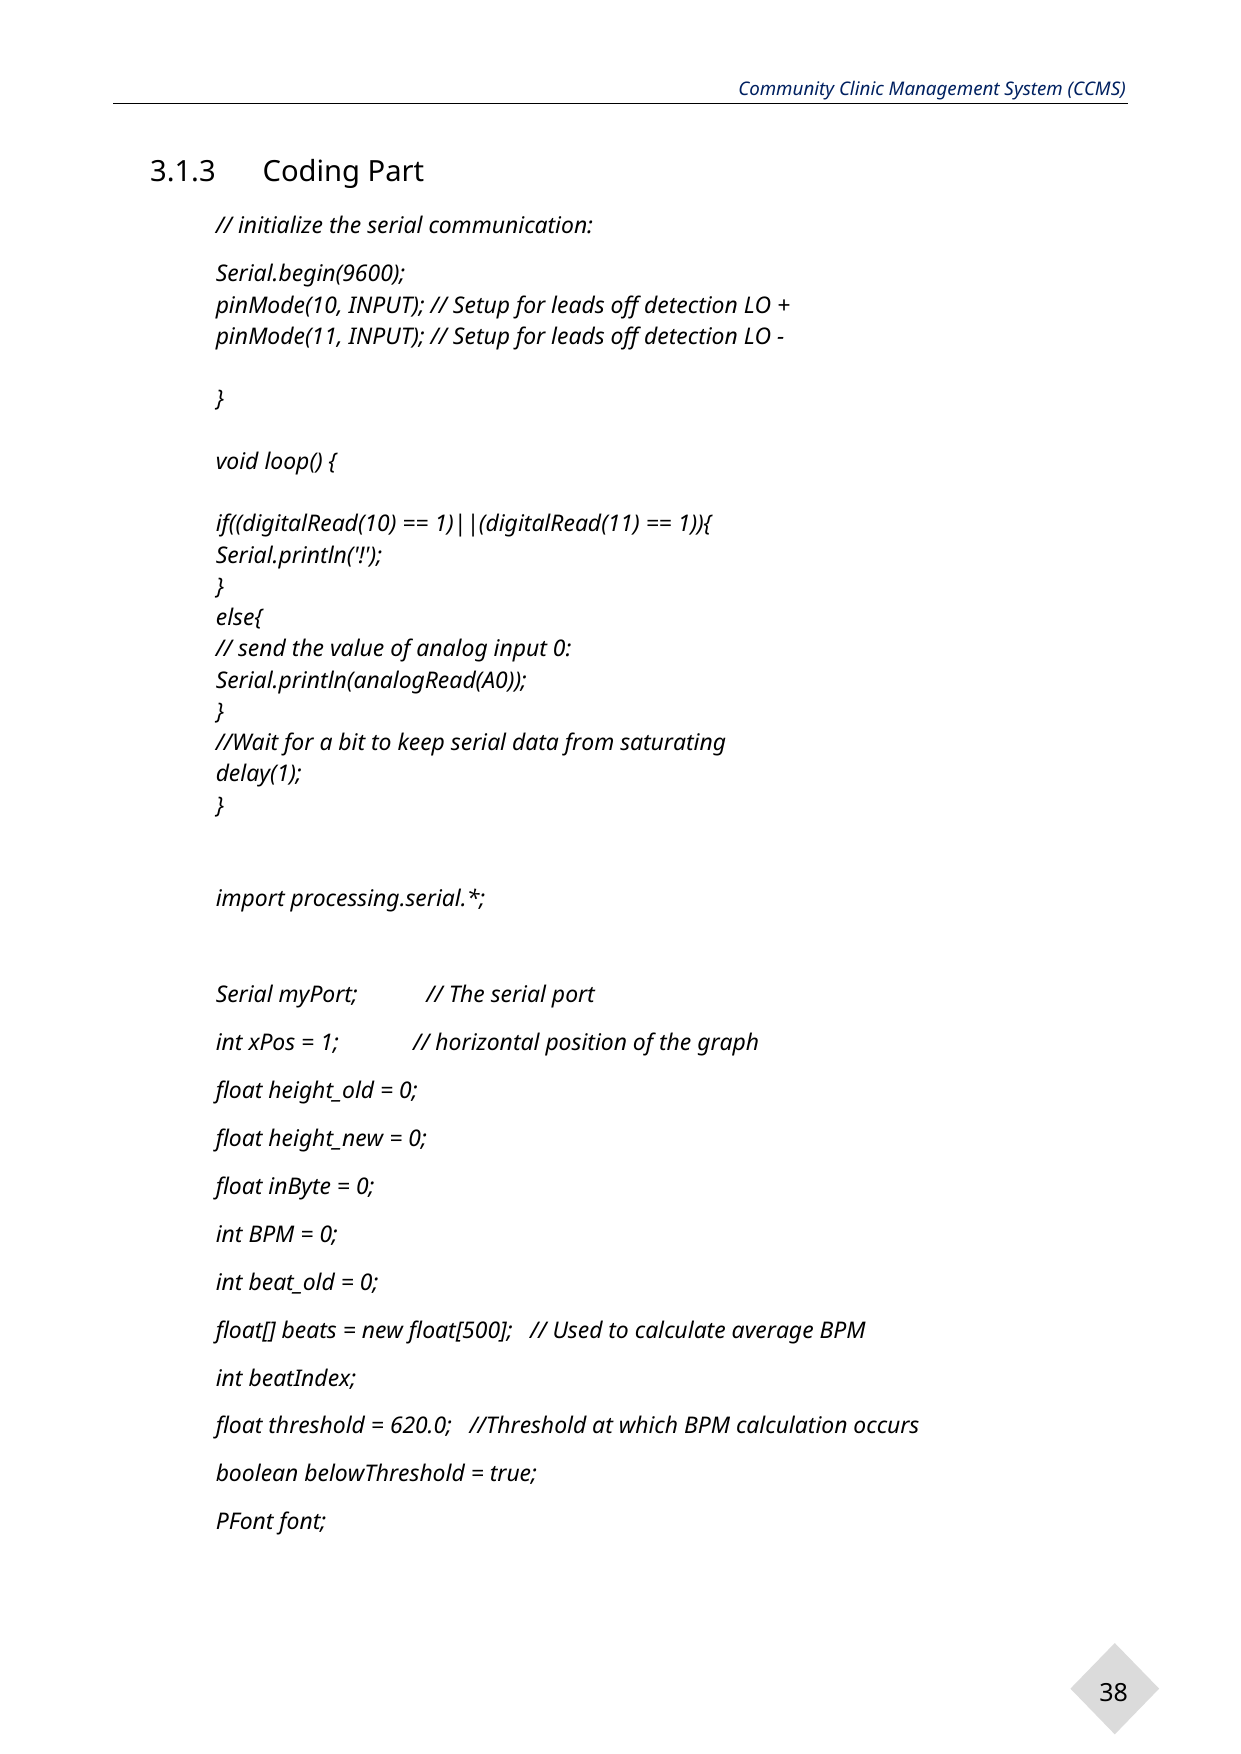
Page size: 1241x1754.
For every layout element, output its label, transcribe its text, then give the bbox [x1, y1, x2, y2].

text float height_old = 0; [216, 1074, 1128, 1105]
text } [216, 695, 1128, 726]
text int beatIndex; [216, 1362, 1128, 1393]
text int beat_old = 0; [216, 1266, 1128, 1297]
text } [216, 789, 1128, 820]
text if((digitalRead(10) == 1)||(digitalRead(11) == 1)){ [216, 507, 1128, 539]
text Serial.println('!'); [216, 539, 1128, 570]
text } [216, 382, 1128, 414]
text float height_new = 0; [216, 1122, 1128, 1153]
text boolean belowThreshold = true; [216, 1457, 1128, 1489]
text Serial.begin(9600); [216, 257, 1128, 289]
text int BPM = 0; [216, 1218, 1128, 1249]
text Serial myPort; // The serial port [216, 978, 1128, 1009]
subtitle Coding Part [150, 150, 1128, 190]
text pinMode(10, INPUT); // Setup for leads off detection LO + [216, 289, 1128, 320]
text void loop() { [216, 445, 1128, 476]
text else{ [216, 601, 1128, 632]
text // send the value of analog input 0: [216, 632, 1128, 664]
text } [216, 570, 1128, 601]
text int xPos = 1; // horizontal position of the graph [216, 1026, 1128, 1057]
text float[] beats = new float[500]; // Used to calculate average BPM [216, 1314, 1128, 1345]
text delay(1); [216, 757, 1128, 789]
text float inByte = 0; [216, 1170, 1128, 1201]
text //Wait for a bit to keep serial data from saturating [216, 726, 1128, 757]
text pinMode(11, INPUT); // Setup for leads off detection LO - [216, 320, 1128, 351]
text float threshold = 620.0; //Threshold at which BPM calculation occurs [216, 1409, 1128, 1441]
text Serial.println(analogRead(A0)); [216, 664, 1128, 695]
text // initialize the serial communication: [216, 209, 1128, 241]
text import processing.serial.*; [216, 882, 1128, 914]
text PFont font; [216, 1505, 1128, 1537]
